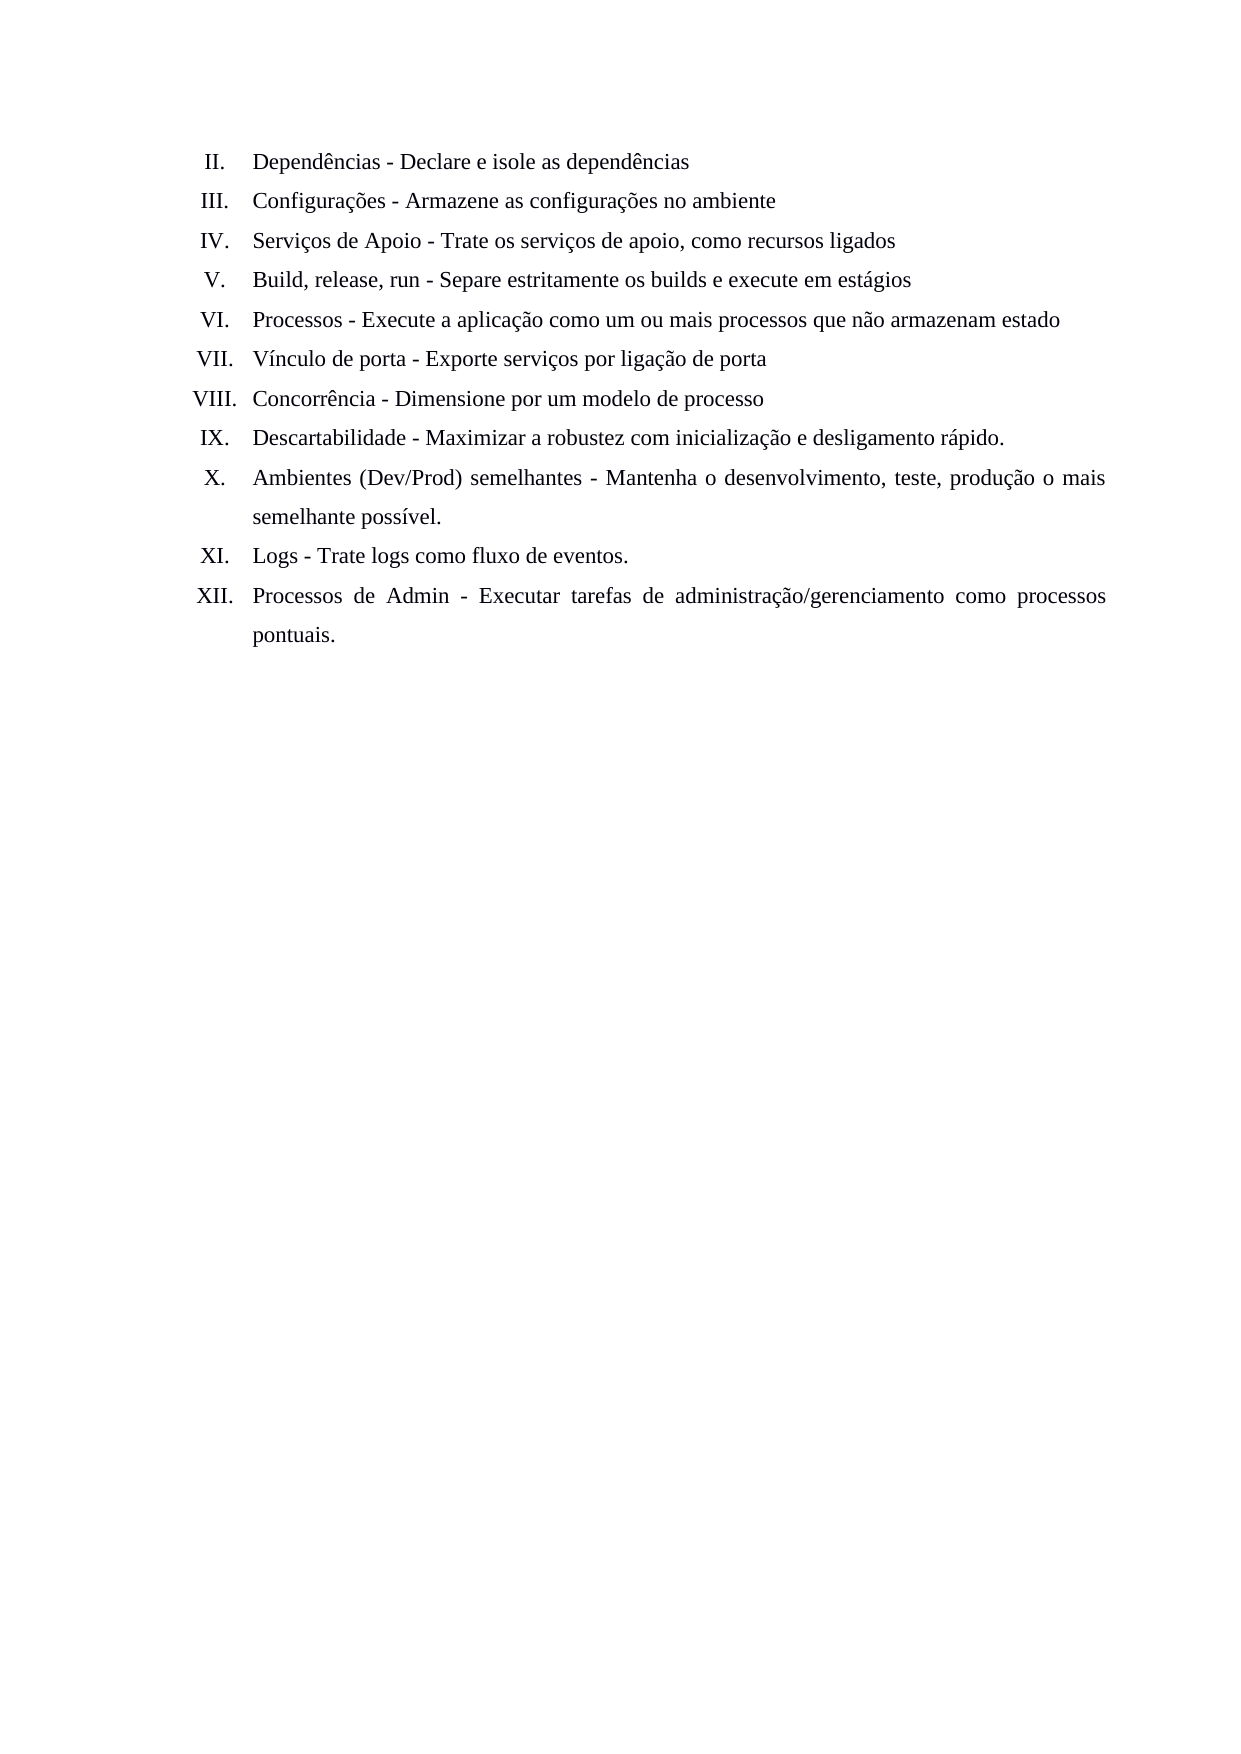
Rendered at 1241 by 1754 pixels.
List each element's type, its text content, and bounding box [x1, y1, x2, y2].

list Concorrência - Dimensione por um modelo de processo [215, 384, 1107, 411]
list Build, release, run - Separe estritamente os builds e execute em estágios [215, 266, 1107, 292]
list Ambientes (Dev/Prod) semelhantes - Mantenha o desenvolvimento, teste, produção o mais semelhante possível. [215, 463, 1107, 529]
list Processos de Admin - Executar tarefas de administração/gerenciamento como processos pontuais. [215, 582, 1107, 648]
list Descartabilidade - Maximizar a robustez com inicialização e desligamento rápido. [215, 424, 1107, 450]
list Vínculo de porta - Exporte serviços por ligação de porta [215, 345, 1107, 371]
list Logs - Trate logs como fluxo de eventos. [215, 542, 1107, 569]
list Configurações - Armazene as configurações no ambiente [215, 187, 1107, 213]
list Dependências - Declare e isole as dependências [215, 148, 1107, 174]
list Processos - Execute a aplicação como um ou mais processos que não armazenam estado [215, 306, 1107, 332]
list Serviços de Apoio - Trate os serviços de apoio, como recursos ligados [215, 227, 1107, 253]
